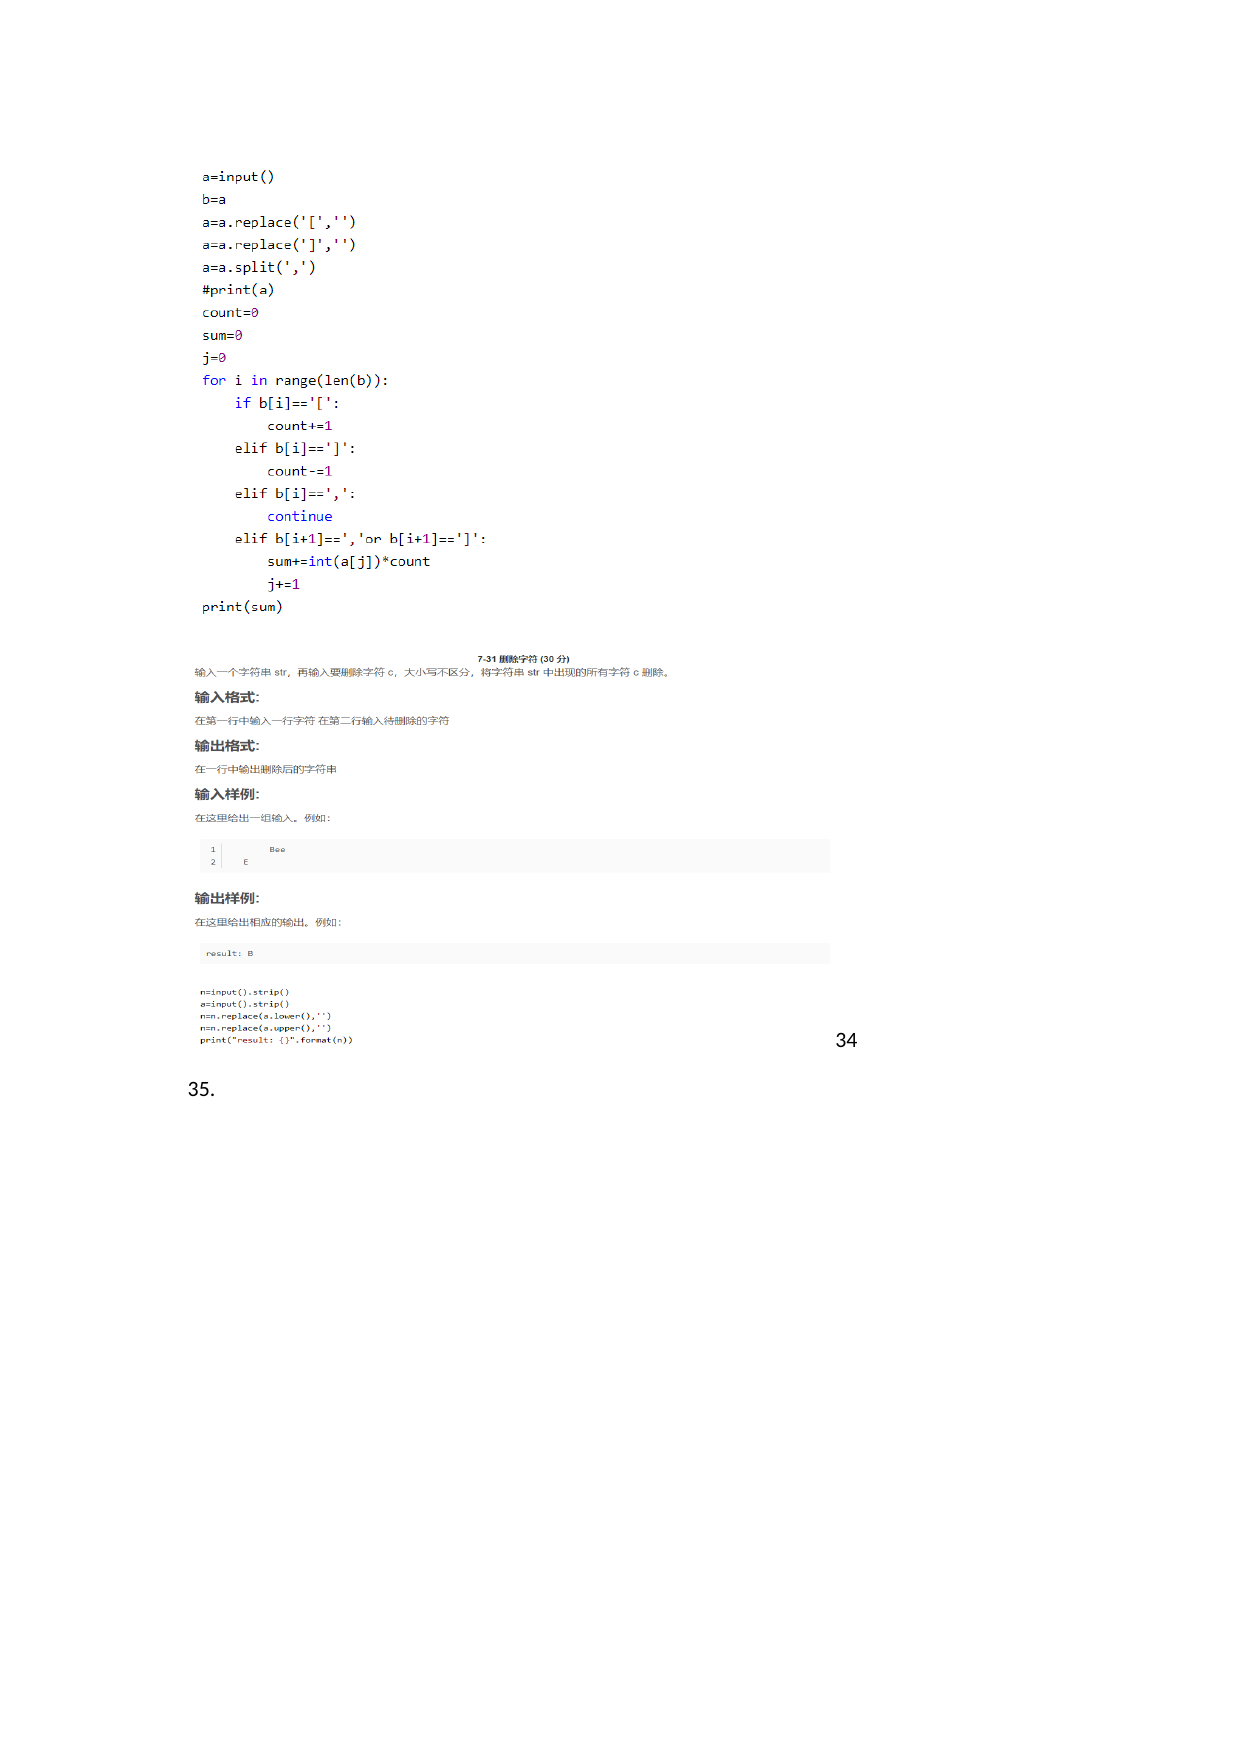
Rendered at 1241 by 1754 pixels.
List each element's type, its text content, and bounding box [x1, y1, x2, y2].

picture [187, 649, 831, 1047]
text 35. [187, 1072, 1053, 1104]
picture [187, 162, 1053, 625]
